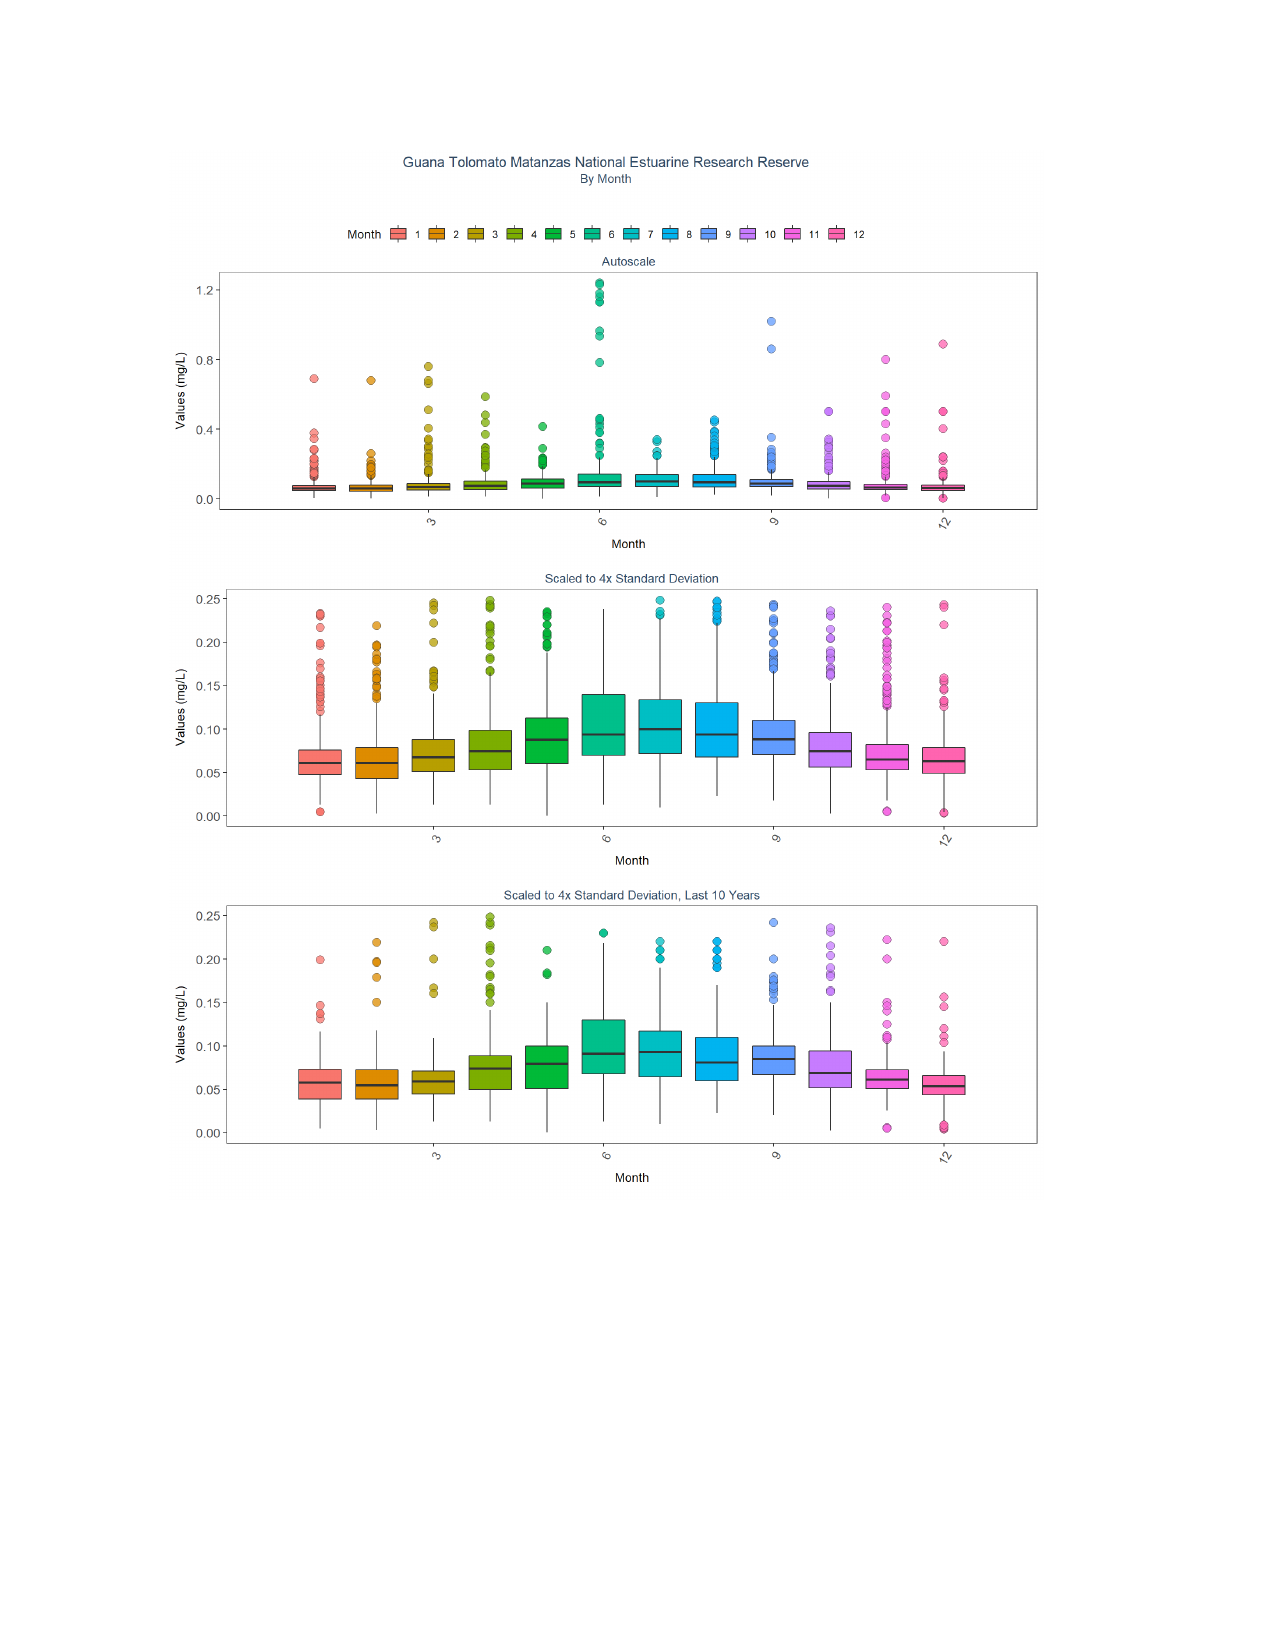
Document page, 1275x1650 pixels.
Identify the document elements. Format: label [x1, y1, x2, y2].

picture [168, 150, 1044, 1200]
